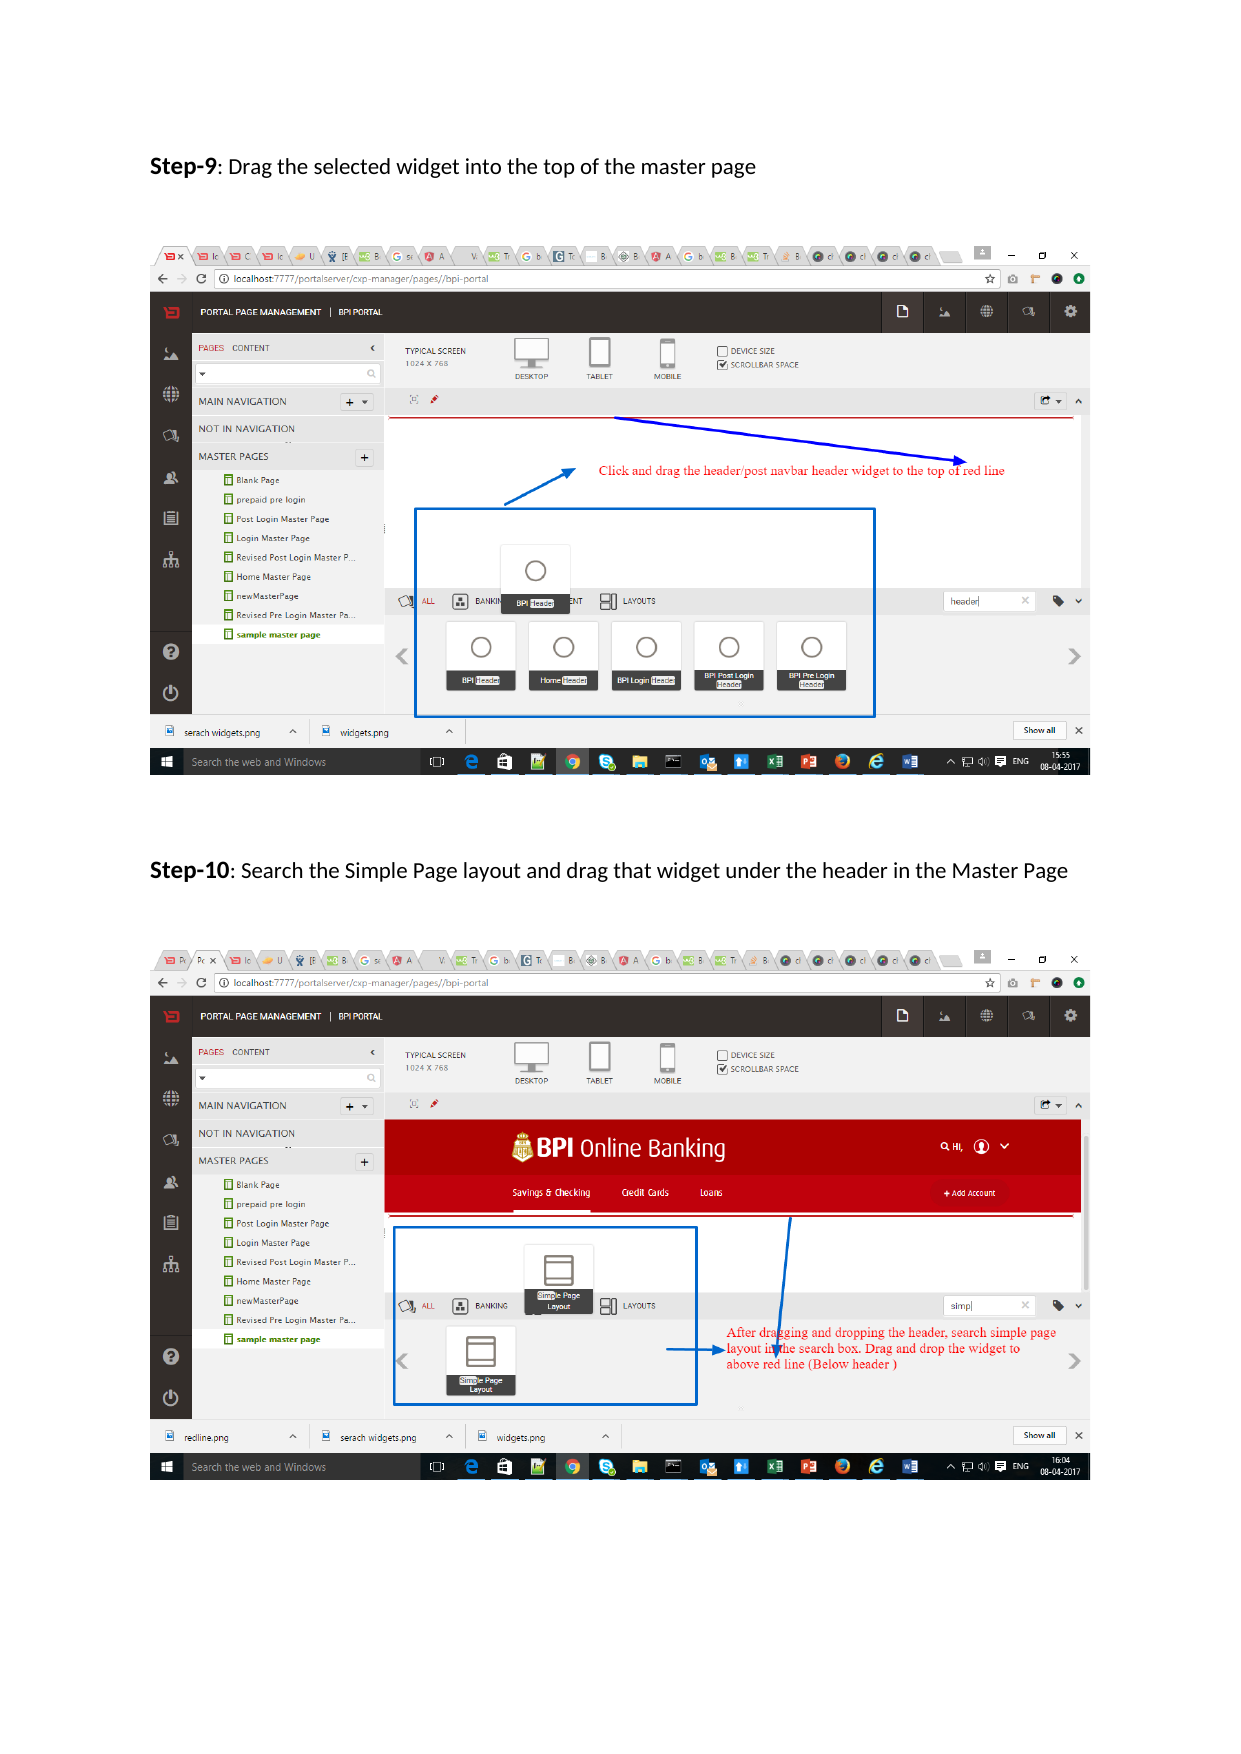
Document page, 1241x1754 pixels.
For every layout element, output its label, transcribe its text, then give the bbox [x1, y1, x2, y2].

picture [150, 246, 1091, 775]
picture [150, 950, 1091, 1480]
text Step-10: Search the Simple Page layout and drag that widget under the header in the Master Page [150, 854, 1090, 885]
text Step-9: Drag the selected widget into the top of the master page [150, 150, 1090, 181]
